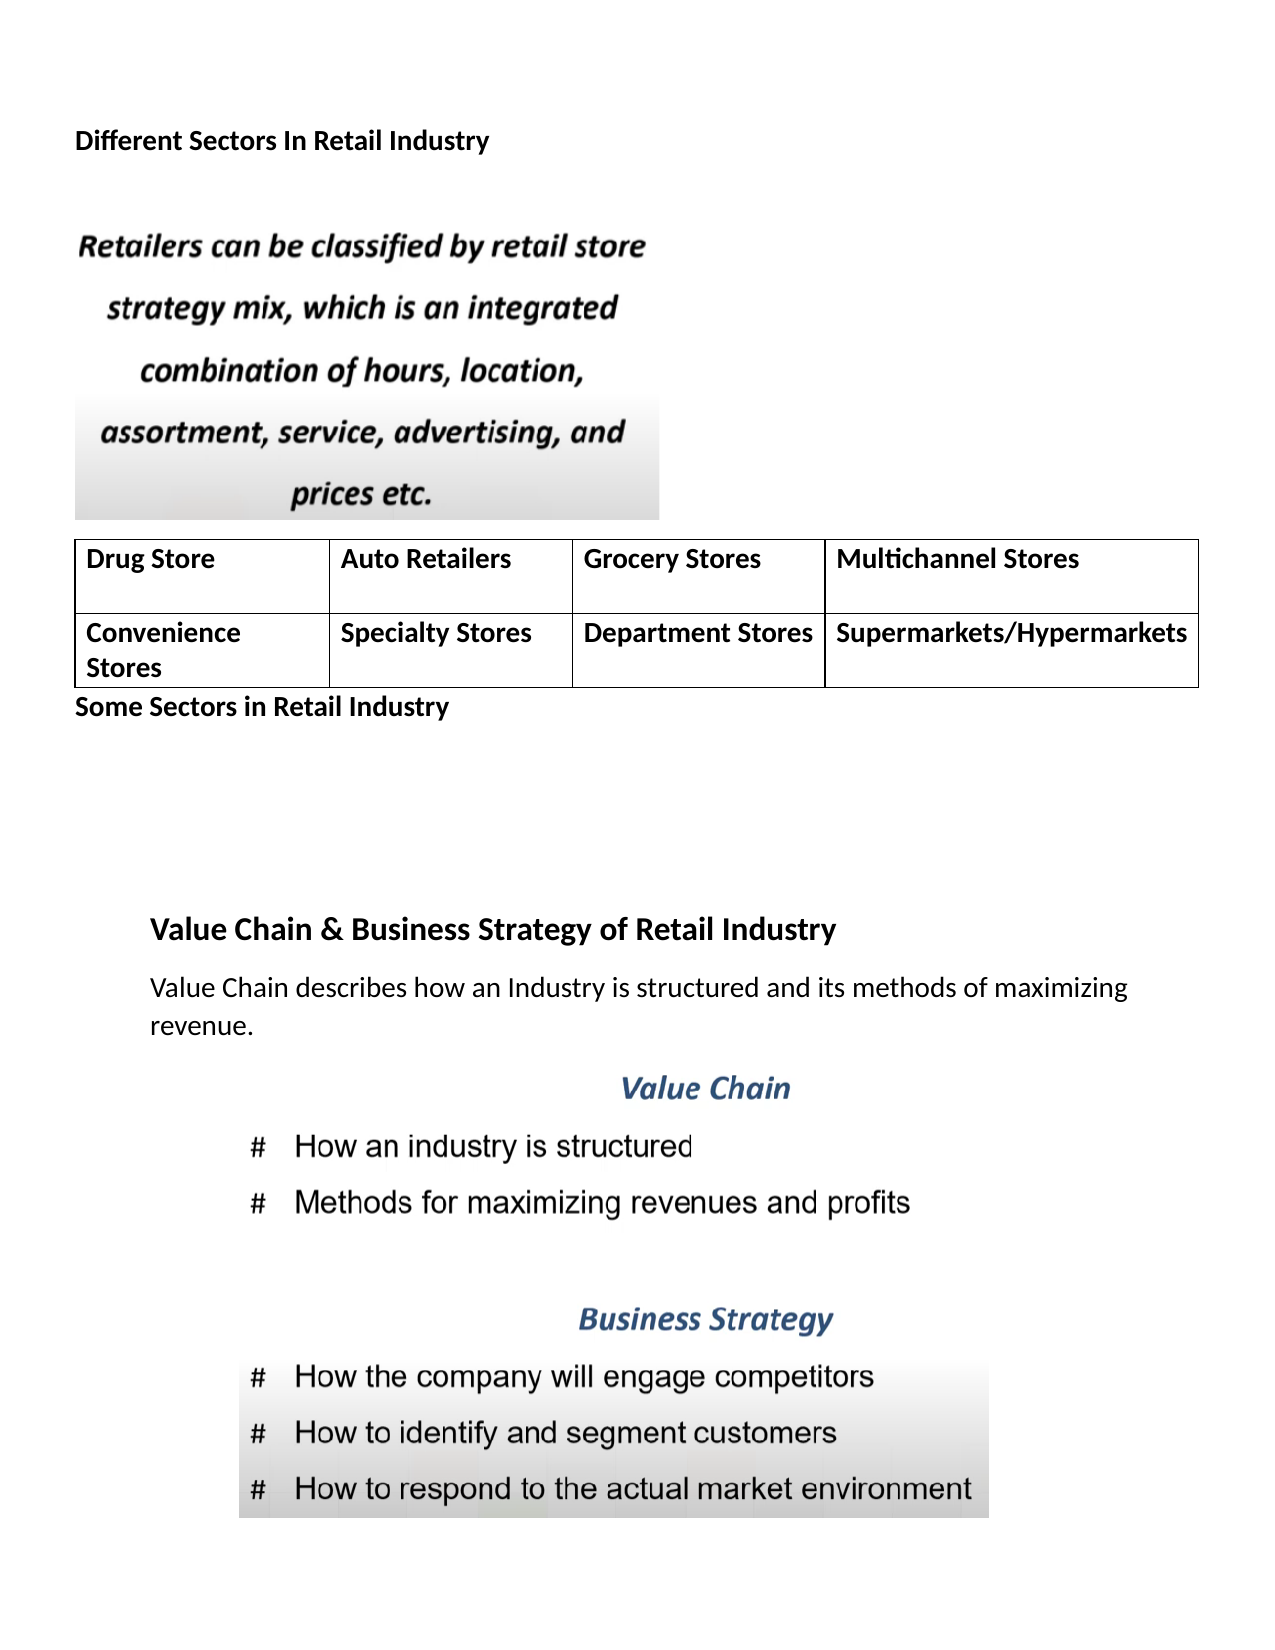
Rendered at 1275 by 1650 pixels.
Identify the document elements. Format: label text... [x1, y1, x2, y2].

table_header Auto Retailers [330, 540, 572, 613]
table_cell Specialty Stores [330, 614, 572, 687]
text Value Chain describes how an Industry is structured and its methods of maximizing revenue. [150, 969, 1200, 1043]
text Some Sectors in Retail Industry [75, 688, 1200, 723]
table_cell Supermarkets/Hypermarkets [826, 614, 1198, 687]
table_cell Convenience Stores [76, 614, 329, 687]
table_header Grocery Stores [573, 540, 824, 613]
table_cell Department Stores [573, 614, 824, 687]
text Value Chain & Business Strategy of Retail Industry [75, 908, 1200, 949]
table_header Drug Store [76, 540, 329, 613]
text Different Sectors In Retail Industry [75, 122, 1200, 157]
table_header Multichannel Stores [826, 540, 1198, 613]
picture [239, 1075, 989, 1518]
picture [75, 232, 660, 520]
